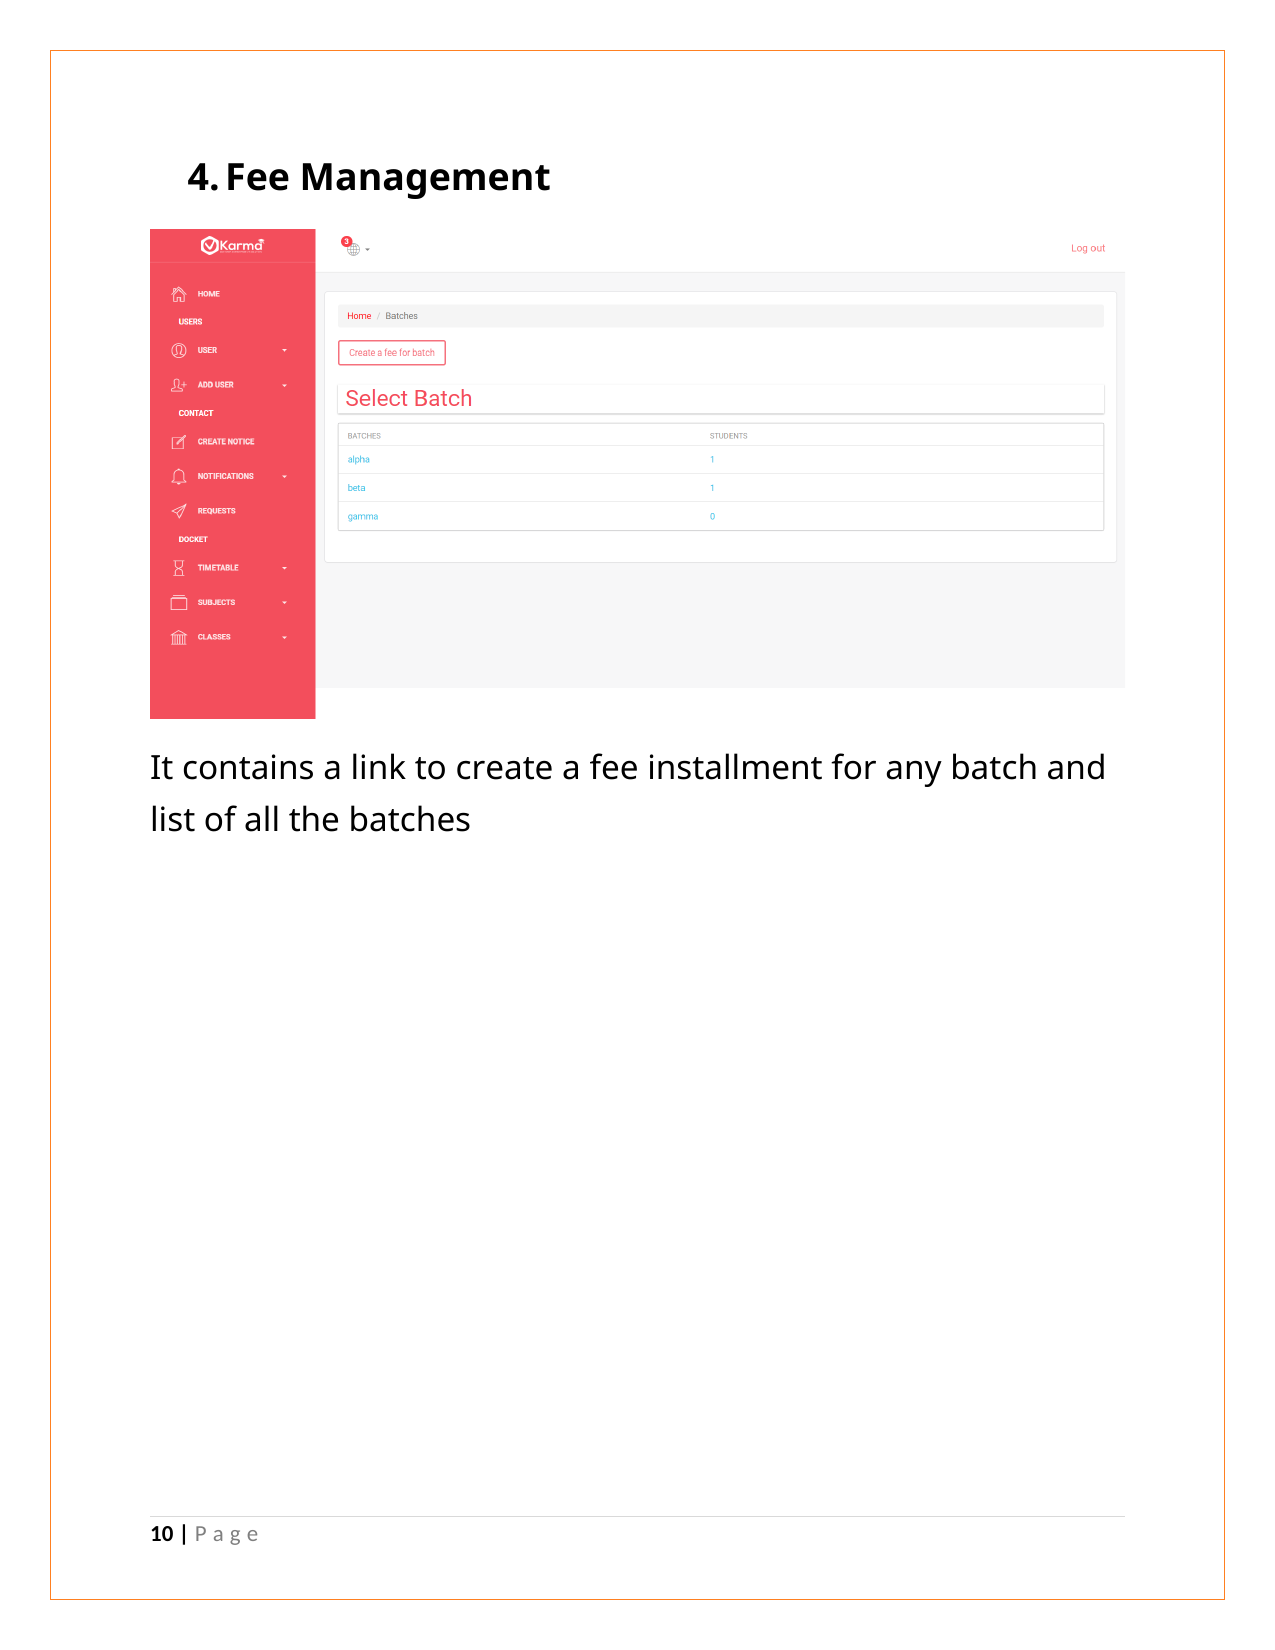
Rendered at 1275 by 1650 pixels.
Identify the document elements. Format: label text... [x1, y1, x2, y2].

list Fee Management [187, 150, 1125, 201]
text It contains a link to create a fee installment for any batch and list of all the batches [150, 744, 1125, 842]
picture [150, 229, 1125, 719]
